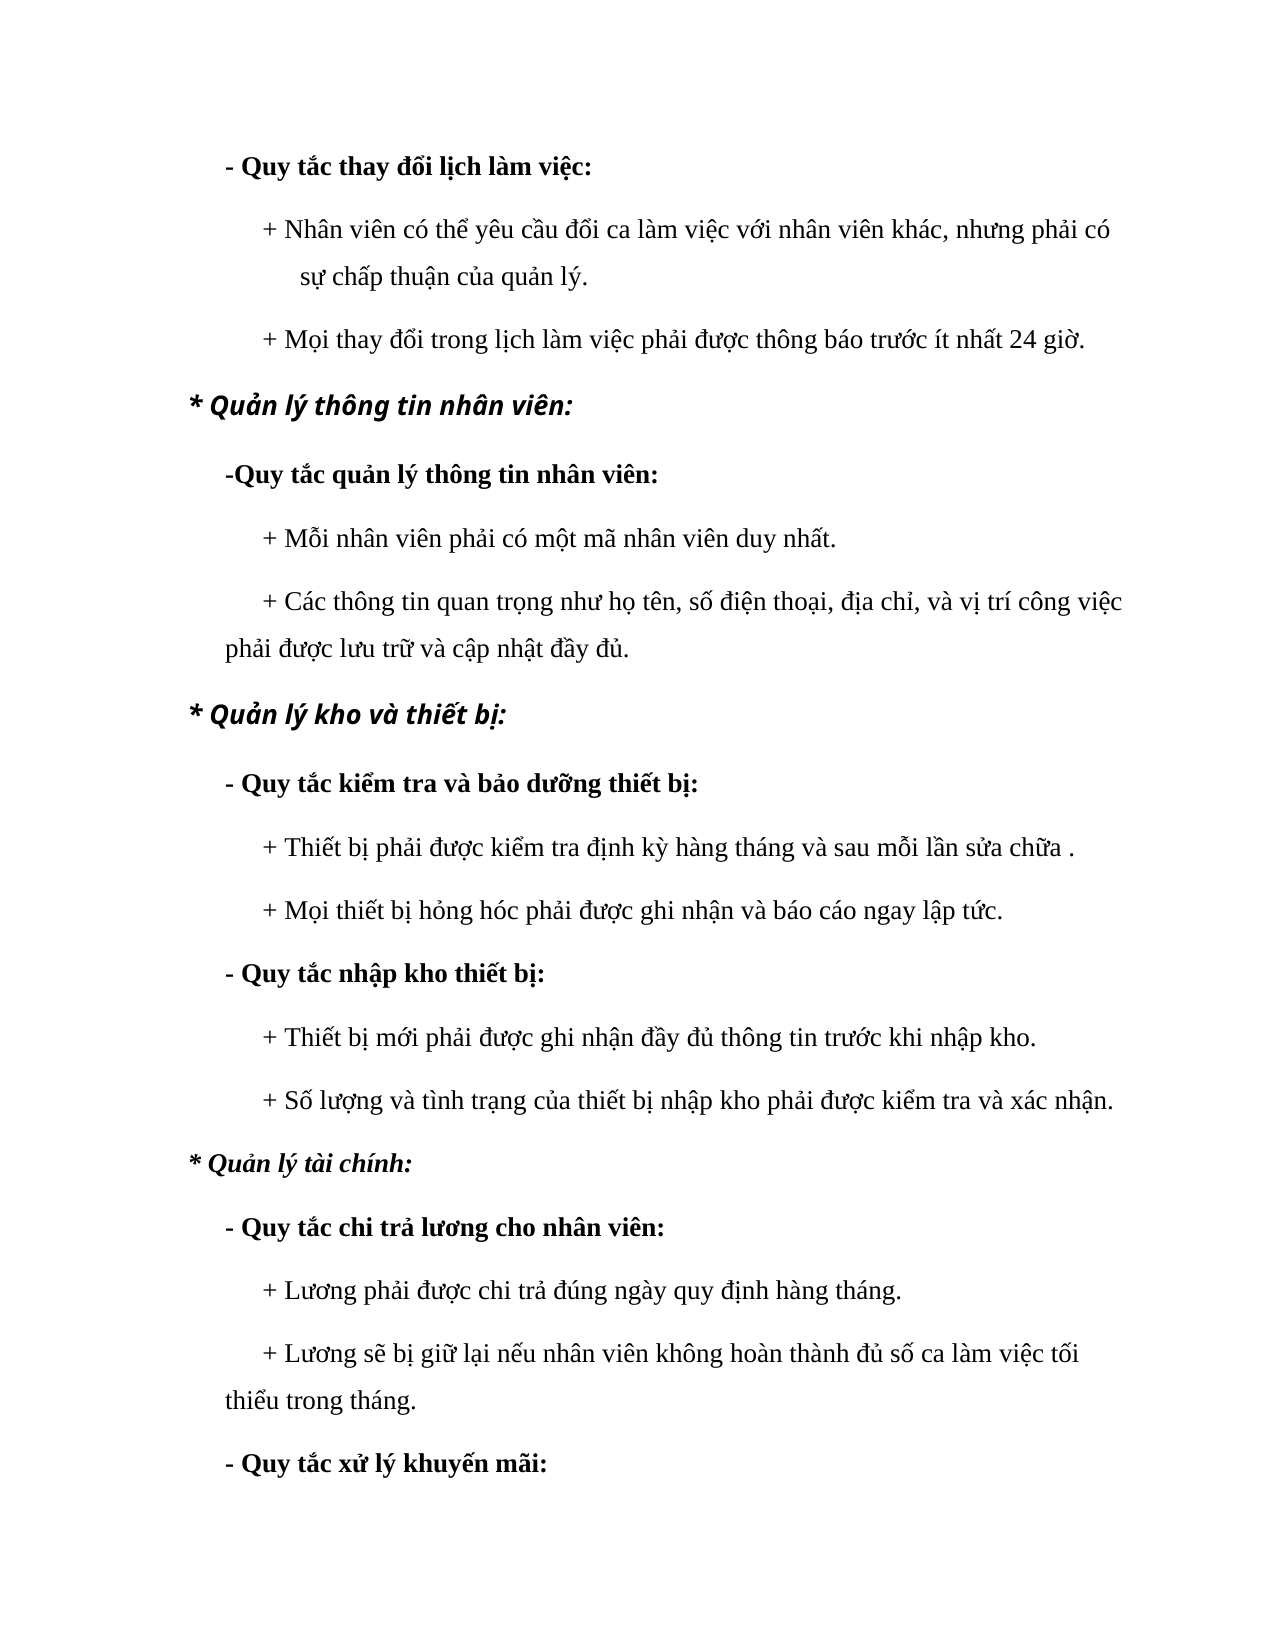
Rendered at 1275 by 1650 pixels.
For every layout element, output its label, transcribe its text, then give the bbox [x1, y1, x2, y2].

text - Quy tắc kiểm tra và bảo dưỡng thiết bị: [150, 767, 1125, 798]
text + Mọi thiết bị hỏng hóc phải được ghi nhận và báo cáo ngay lập tức. [187, 894, 1125, 925]
text + Lương phải được chi trả đúng ngày quy định hàng tháng. [187, 1274, 1125, 1305]
text - Quy tắc xử lý khuyến mãi: [150, 1447, 1125, 1478]
text - Quy tắc chi trả lương cho nhân viên: [150, 1211, 1125, 1242]
text * Quản lý thông tin nhân viên: [187, 387, 1125, 423]
text + Nhân viên có thể yêu cầu đổi ca làm việc với nhân viên khác, nhưng phải có sự chấp thuận của quản lý. [187, 213, 1125, 291]
text * Quản lý tài chính: [187, 1147, 1125, 1178]
text + Thiết bị mới phải được ghi nhận đầy đủ thông tin trước khi nhập kho. [187, 1021, 1125, 1052]
text - Quy tắc thay đổi lịch làm việc: [150, 150, 1125, 181]
text * Quản lý kho và thiết bị: [187, 695, 1125, 732]
text -Quy tắc quản lý thông tin nhân viên: [150, 459, 1125, 490]
text + Mọi thay đổi trong lịch làm việc phải được thông báo trước ít nhất 24 giờ. [187, 323, 1125, 354]
text + Lương sẽ bị giữ lại nếu nhân viên không hoàn thành đủ số ca làm việc tối thiểu trong tháng. [187, 1337, 1125, 1415]
text + Các thông tin quan trọng như họ tên, số điện thoại, địa chỉ, và vị trí công việc phải được lưu trữ và cập nhật đầy đủ. [187, 585, 1125, 663]
text + Mỗi nhân viên phải có một mã nhân viên duy nhất. [187, 522, 1125, 553]
text + Số lượng và tình trạng của thiết bị nhập kho phải được kiểm tra và xác nhận. [187, 1084, 1125, 1115]
text - Quy tắc nhập kho thiết bị: [150, 957, 1125, 988]
text + Thiết bị phải được kiểm tra định kỳ hàng tháng và sau mỗi lần sửa chữa . [187, 831, 1125, 862]
